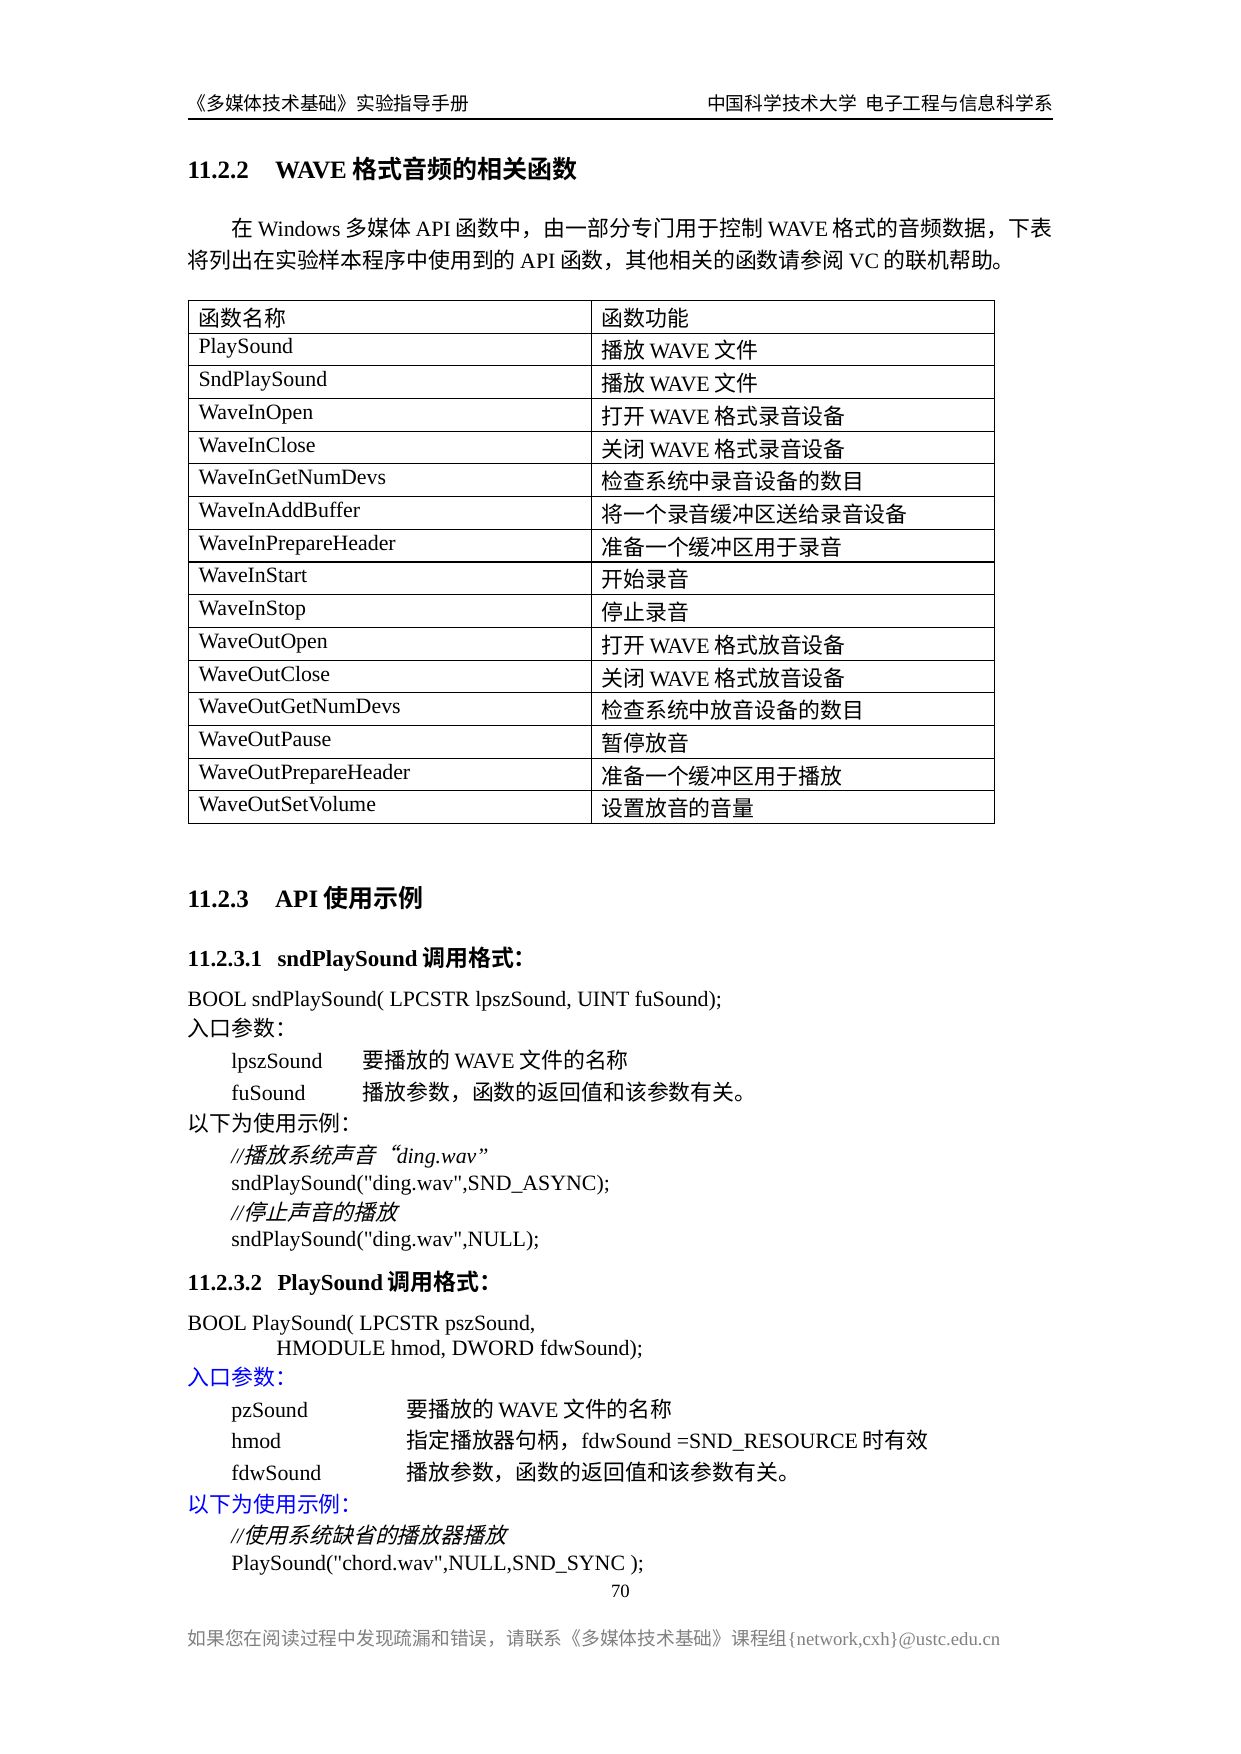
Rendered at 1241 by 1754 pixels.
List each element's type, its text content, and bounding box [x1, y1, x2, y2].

table_cell PlaySound [189, 334, 591, 365]
text BOOL sndPlaySound( LPCSTR lpszSound, UINT fuSound); [187, 986, 1053, 1011]
table_header 函数名称 [189, 301, 591, 332]
table_cell 检查系统中录音设备的数目 [592, 464, 994, 496]
table_cell WaveOutClose [189, 661, 591, 692]
table_cell 打开WAVE格式放音设备 [592, 628, 994, 659]
text sndPlaySound("ding.wav",NULL); [231, 1226, 1053, 1252]
table_cell 播放WAVE文件 [592, 366, 994, 398]
table_cell 检查系统中放音设备的数目 [592, 693, 994, 725]
subtitle PlaySound调用格式： [187, 1264, 1053, 1297]
text 入口参数： [187, 1360, 1053, 1392]
subtitle WAVE格式音频的相关函数 [187, 150, 1053, 186]
table_cell 准备一个缓冲区用于录音 [592, 530, 994, 561]
text fuSound 播放参数，函数的返回值和该参数有关。 [231, 1074, 1053, 1106]
subtitle API使用示例 [187, 879, 1053, 915]
table_cell 关闭WAVE格式放音设备 [592, 661, 994, 692]
text hmod 指定播放器句柄，fdwSound =SND_RESOURCE时有效 [231, 1423, 1053, 1455]
text 以下为使用示例： [187, 1487, 1053, 1518]
text lpszSound 要播放的WAVE文件的名称 [231, 1043, 1053, 1074]
subtitle sndPlaySound调用格式： [187, 940, 1053, 973]
text HMODULE hmod, DWORD fdwSound); [232, 1335, 1053, 1360]
table_cell 停止录音 [592, 595, 994, 627]
table_cell WaveOutGetNumDevs [189, 693, 591, 725]
table_cell 将一个录音缓冲区送给录音设备 [592, 497, 994, 529]
table_cell 关闭WAVE格式录音设备 [592, 432, 994, 463]
table_cell WaveInStop [189, 595, 591, 627]
text 入口参数： [187, 1011, 1053, 1043]
table_cell WaveInGetNumDevs [189, 464, 591, 496]
table_cell WaveOutPause [189, 726, 591, 758]
text fdwSound 播放参数，函数的返回值和该参数有关。 [231, 1455, 1053, 1487]
text pzSound 要播放的WAVE文件的名称 [231, 1392, 1053, 1423]
table_cell 暂停放音 [592, 726, 994, 758]
table_cell WaveInClose [189, 432, 591, 463]
text sndPlaySound("ding.wav",SND_ASYNC); [231, 1169, 1053, 1195]
table_cell 准备一个缓冲区用于播放 [592, 759, 994, 790]
text BOOL PlaySound( LPCSTR pszSound, [187, 1310, 1053, 1335]
table_cell WaveInAddBuffer [189, 497, 591, 529]
text //播放系统声音“ding.wav” [231, 1138, 1053, 1169]
table_cell WaveInOpen [189, 399, 591, 431]
table_cell WaveOutPrepareHeader [189, 759, 591, 790]
table_cell WaveInStart [189, 563, 591, 594]
table_cell 打开WAVE格式录音设备 [592, 399, 994, 431]
table_cell 开始录音 [592, 563, 994, 594]
table_cell SndPlaySound [189, 366, 591, 398]
table_cell 播放WAVE文件 [592, 334, 994, 365]
text 在Windows多媒体API函数中，由一部分专门用于控制WAVE格式的音频数据，下表将列出在实验样本程序中使用到的API函数，其他相关的函数请参阅VC的联机帮助。 [187, 211, 1053, 274]
table_cell 设置放音的音量 [592, 791, 994, 823]
table_header 函数功能 [592, 301, 994, 332]
table_cell WaveOutOpen [189, 628, 591, 659]
table_cell WaveInPrepareHeader [189, 530, 591, 561]
table_cell WaveOutSetVolume [189, 791, 591, 823]
text //使用系统缺省的播放器播放 [231, 1518, 1053, 1550]
text PlaySound("chord.wav",NULL,SND_SYNC ); [231, 1550, 1053, 1575]
text //停止声音的播放 [231, 1195, 1053, 1226]
text 以下为使用示例： [187, 1106, 1053, 1138]
